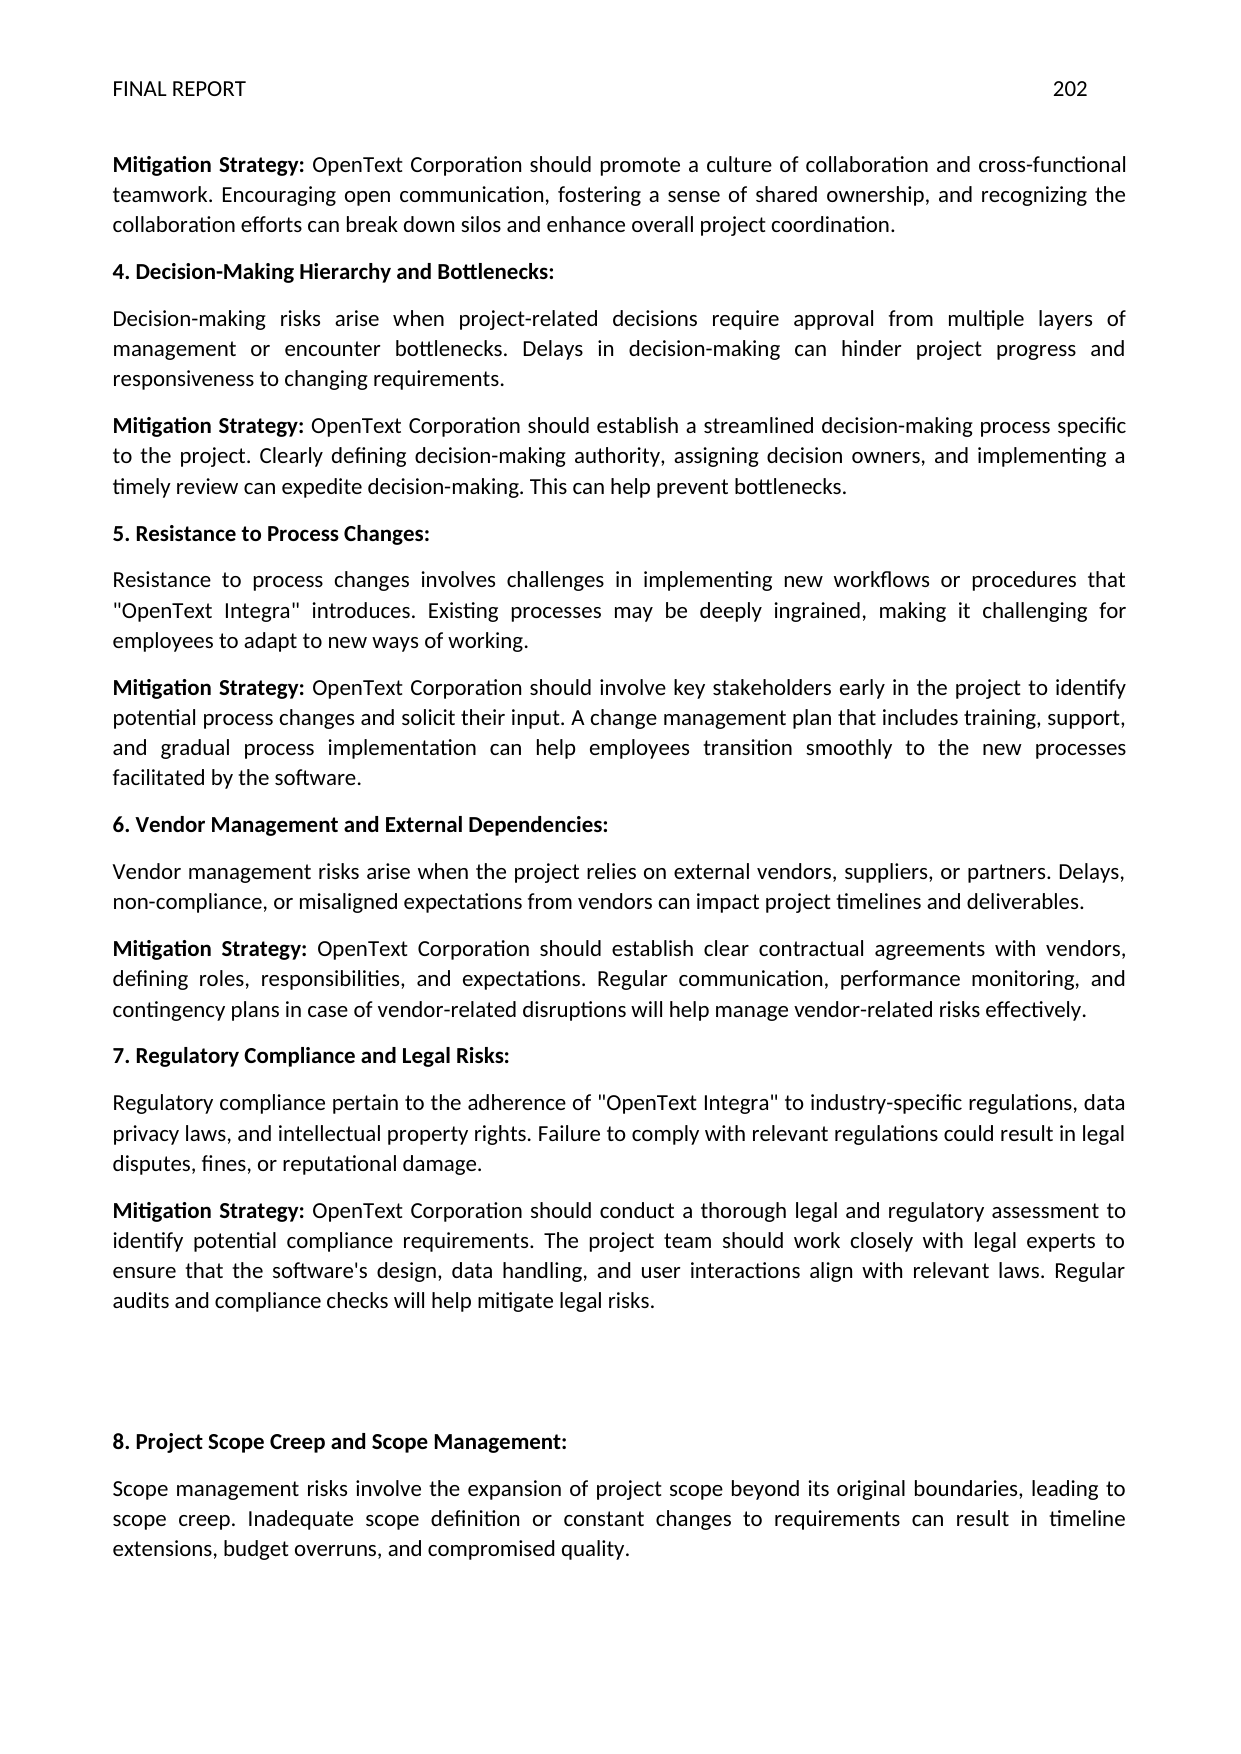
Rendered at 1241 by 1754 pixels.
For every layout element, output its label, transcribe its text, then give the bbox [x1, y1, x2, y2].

text 8. Project Scope Creep and Scope Management: [112, 1427, 1128, 1455]
text Mitigation Strategy: OpenText Corporation should promote a culture of collaboration and cross-functional teamwork. Encouraging open communication, fostering a sense of shared ownership, and recognizing the collaboration efforts can break down silos and enhance overall project coordination. [112, 150, 1128, 238]
text 4. Decision-Making Hierarchy and Bottlenecks: [112, 257, 1128, 285]
text Mitigation Strategy: OpenText Corporation should conduct a thorough legal and regulatory assessment to identify potential compliance requirements. The project team should work closely with legal experts to ensure that the software's design, data handling, and user interactions align with relevant laws. Regular audits and compliance checks will help mitigate legal risks. [112, 1196, 1128, 1314]
text 7. Regulatory Compliance and Legal Risks: [112, 1042, 1128, 1070]
text Mitigation Strategy: OpenText Corporation should establish a streamlined decision-making process specific to the project. Clearly defining decision-making authority, assigning decision owners, and implementing a timely review can expedite decision-making. This can help prevent bottlenecks. [112, 411, 1128, 500]
text 5. Resistance to Process Changes: [112, 519, 1128, 547]
text 6. Vendor Management and External Dependencies: [112, 810, 1128, 838]
text Resistance to process changes involves challenges in implementing new workflows or procedures that "OpenText Integra" introduces. Existing processes may be deeply ingrained, making it challenging for employees to adapt to new ways of working. [112, 566, 1128, 654]
text Regulatory compliance pertain to the adherence of "OpenText Integra" to industry-specific regulations, data privacy laws, and intellectual property rights. Failure to comply with relevant regulations could result in legal disputes, fines, or reputational damage. [112, 1088, 1128, 1177]
text Vendor management risks arise when the project relies on external vendors, suppliers, or partners. Delays, non-compliance, or misaligned expectations from vendors can impact project timelines and deliverables. [112, 857, 1128, 916]
text Scope management risks involve the expansion of project scope beyond its original boundaries, leading to scope creep. Inadequate scope definition or constant changes to requirements can result in timeline extensions, budget overruns, and compromised quality. [112, 1474, 1128, 1562]
text Mitigation Strategy: OpenText Corporation should establish clear contractual agreements with vendors, defining roles, responsibilities, and expectations. Regular communication, performance monitoring, and contingency plans in case of vendor-related disruptions will help manage vendor-related risks effectively. [112, 934, 1128, 1023]
text Mitigation Strategy: OpenText Corporation should involve key stakeholders early in the project to identify potential process changes and solicit their input. A change management plan that includes training, support, and gradual process implementation can help employees transition smoothly to the new processes facilitated by the software. [112, 673, 1128, 792]
text Decision-making risks arise when project-related decisions require approval from multiple layers of management or encounter bottlenecks. Delays in decision-making can hinder project progress and responsiveness to changing requirements. [112, 304, 1128, 393]
